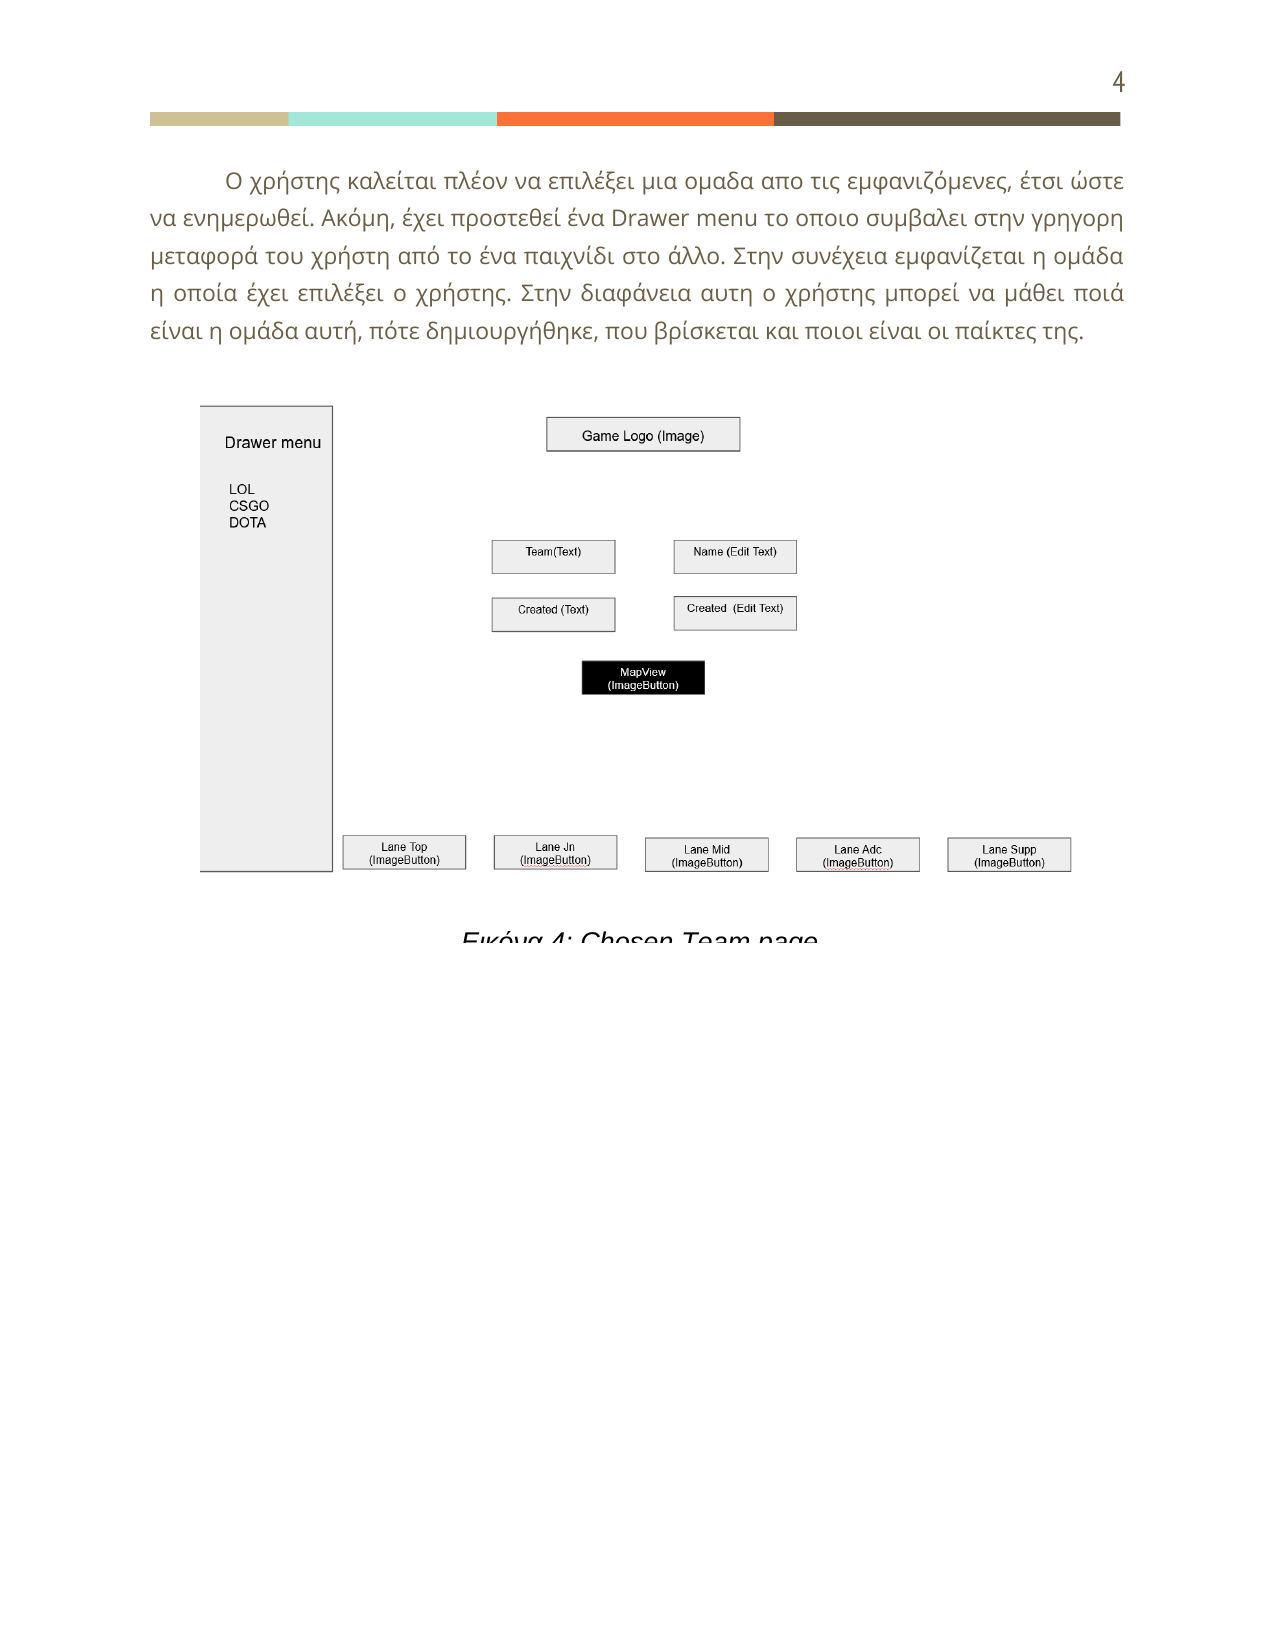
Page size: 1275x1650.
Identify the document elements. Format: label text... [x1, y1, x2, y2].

picture [200, 397, 1081, 882]
picture [150, 112, 1121, 126]
text Ο χρήστης καλείται πλέον να επιλέξει μια ομαδα απο τις εμφανιζόμενες, έτσι ώστε να ενημερωθεί. Ακόμη, έχει προστεθεί ένα Drawer menu το οποιο συμβαλει στην γρηγορη μεταφορά του χρήστη από το ένα παιχνίδι στο άλλο. Στην συνέχεια εμφανίζεται η ομάδα η οποία έχει επιλέξει ο χρήστης. Στην διαφάνεια αυτη ο χρήστης μπορεί να μάθει ποιά είναι η ομάδα αυτή, πότε δημιουργήθηκε, που βρίσκεται και ποιοι είναι οι παίκτες της. [150, 165, 1125, 346]
